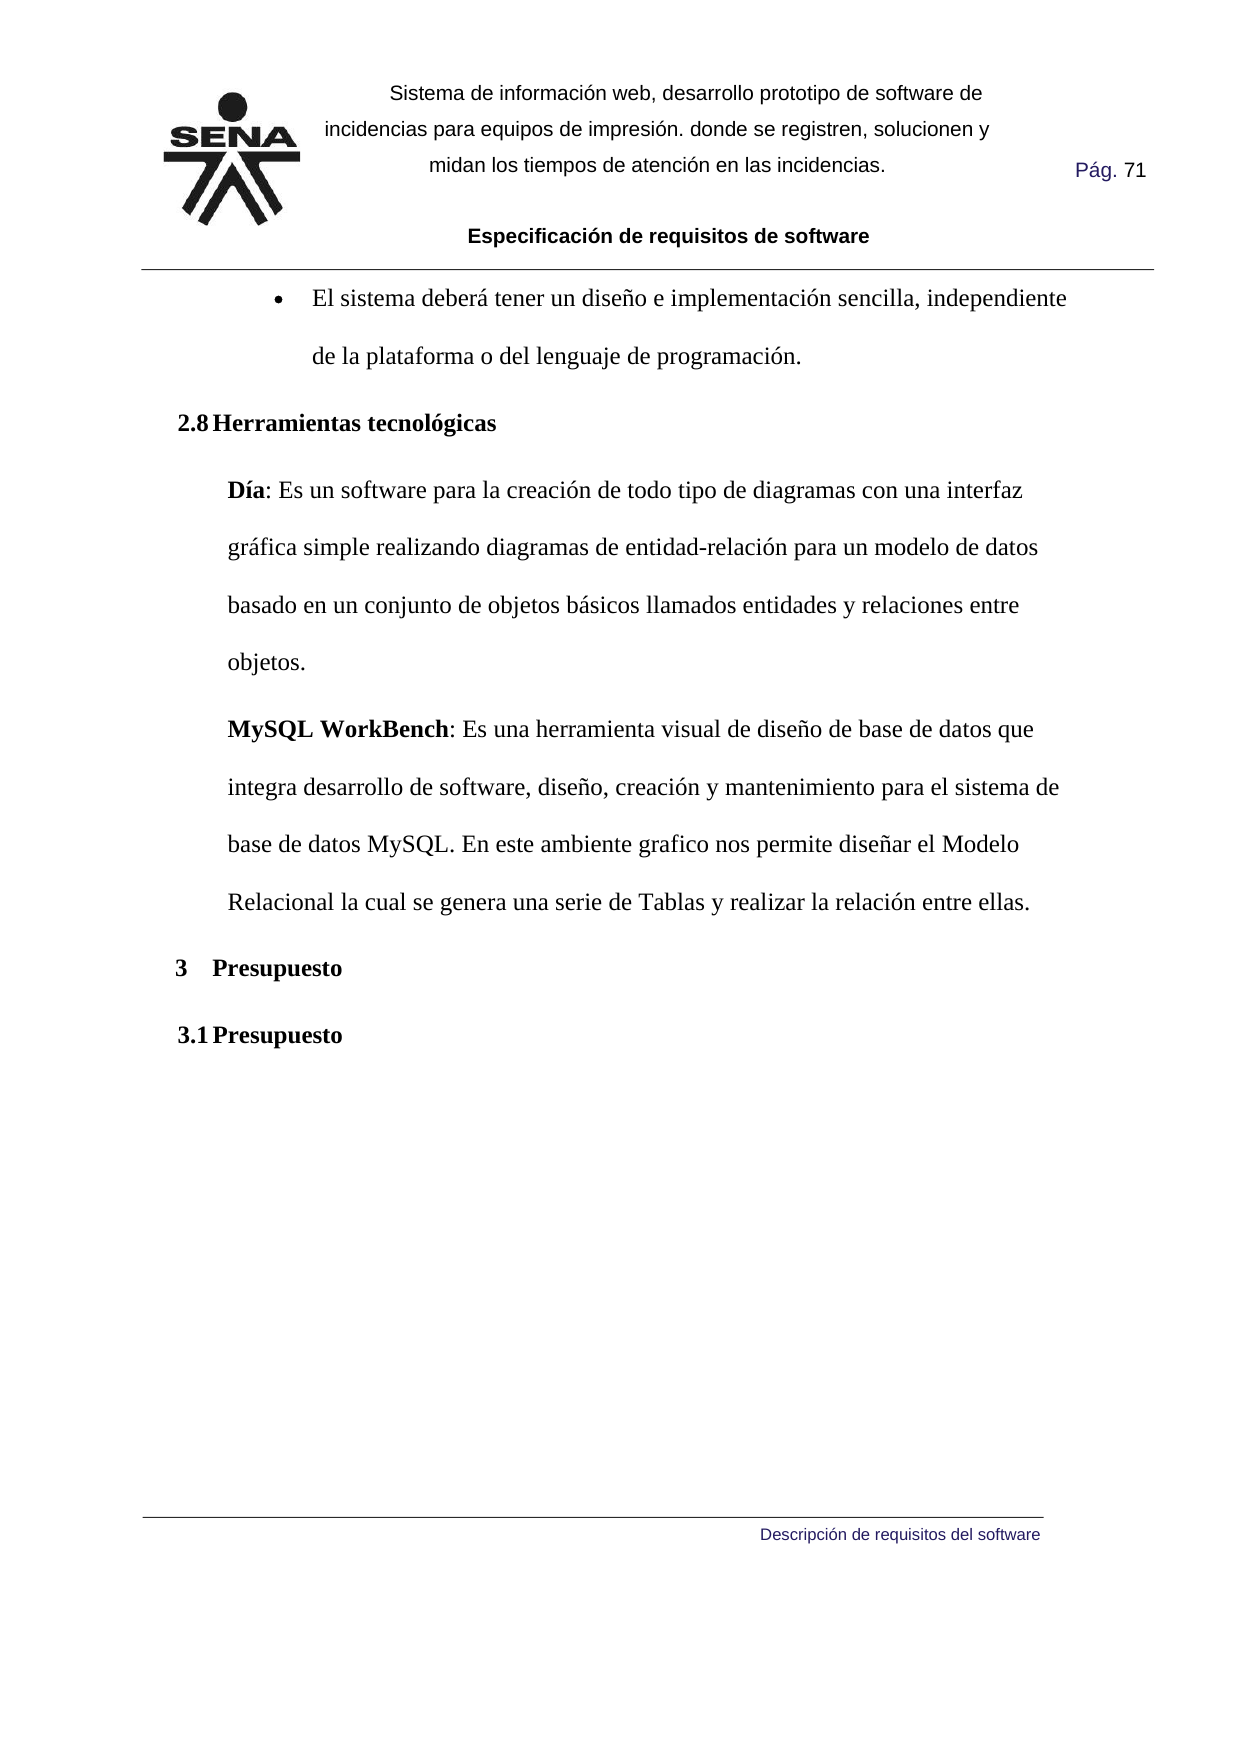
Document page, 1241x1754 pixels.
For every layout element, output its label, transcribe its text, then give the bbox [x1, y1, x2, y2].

list El sistema deberá tener un diseño e implementación sencilla, independiente de la plataforma o del lenguaje de programación. [275, 283, 1092, 370]
list Presupuesto [175, 953, 1092, 982]
list Día: Es un software para la creación de todo tipo de diagramas con una interfaz gráfica simple realizando diagramas de entidad-relación para un modelo de datos basado en un conjunto de objetos básicos llamados entidades y relaciones entre objetos. [227, 475, 1092, 676]
list Presupuesto [177, 1020, 1092, 1049]
list Herramientas tecnológicas [177, 408, 1092, 437]
picture [163, 88, 301, 226]
list MySQL WorkBench: Es una herramienta visual de diseño de base de datos que integra desarrollo de software, diseño, creación y mantenimiento para el sistema de base de datos MySQL. En este ambiente grafico nos permite diseñar el Modelo Relacional la cual se genera una serie de Tablas y realizar la relación entre ellas. [227, 714, 1092, 915]
